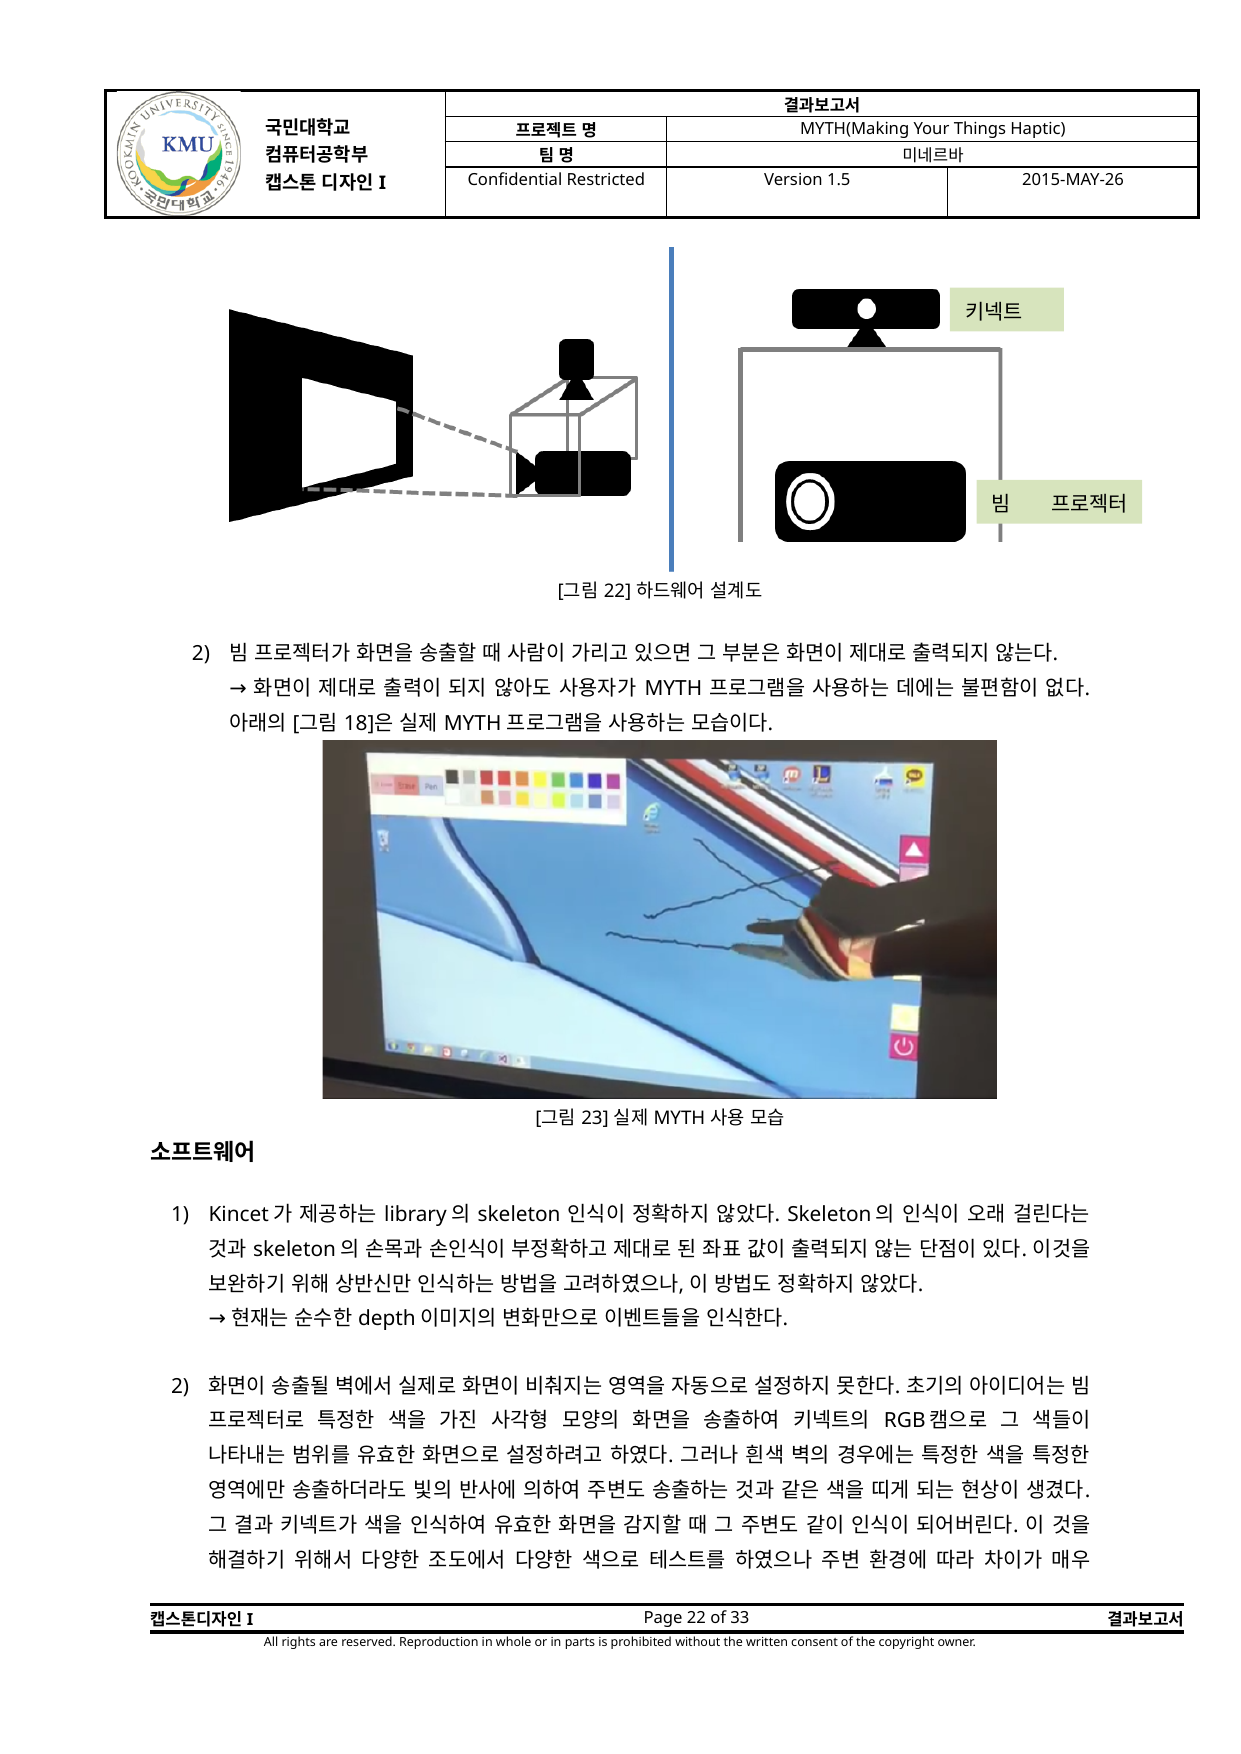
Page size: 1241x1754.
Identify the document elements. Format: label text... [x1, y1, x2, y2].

list [그림 22] 하드웨어 설계도 [229, 576, 1090, 603]
list 빔 프로젝터가 화면을 송출할 때 사람이 가리고 있으면 그 부분은 화면이 제대로 출력되지 않는다. [192, 636, 1090, 667]
list [그림 23] 실제 MYTH 사용 모습 [229, 1103, 1090, 1130]
list Kincet가 제공하는 library의 skeleton 인식이 정확하지 않았다. Skeleton의 인식이 오래 걸린다는 것과 skeleton의 손목과 손인식이 부정확하고 제대로 된 좌표 값이 출력되지 않는 단점이 있다. 이것을 보완하기 위해 상반신만 인식하는 방법을 고려하였으나, 이 방법도 정확하지 않았다. [171, 1197, 1090, 1297]
picture [116, 91, 241, 216]
subtitle 소프트웨어 [150, 1134, 1046, 1167]
list → 화면이 제대로 출력이 되지 않아도 사용자가 MYTH 프로그램을 사용하는 데에는 불편함이 없다. 아래의 [그림 18]은 실제 MYTH 프로그램을 사용하는 모습이다. [229, 671, 1090, 736]
picture [322, 740, 997, 1099]
picture [229, 247, 1003, 572]
list → 현재는 순수한 depth이미지의 변화만으로 이벤트들을 인식한다. [208, 1302, 1090, 1332]
